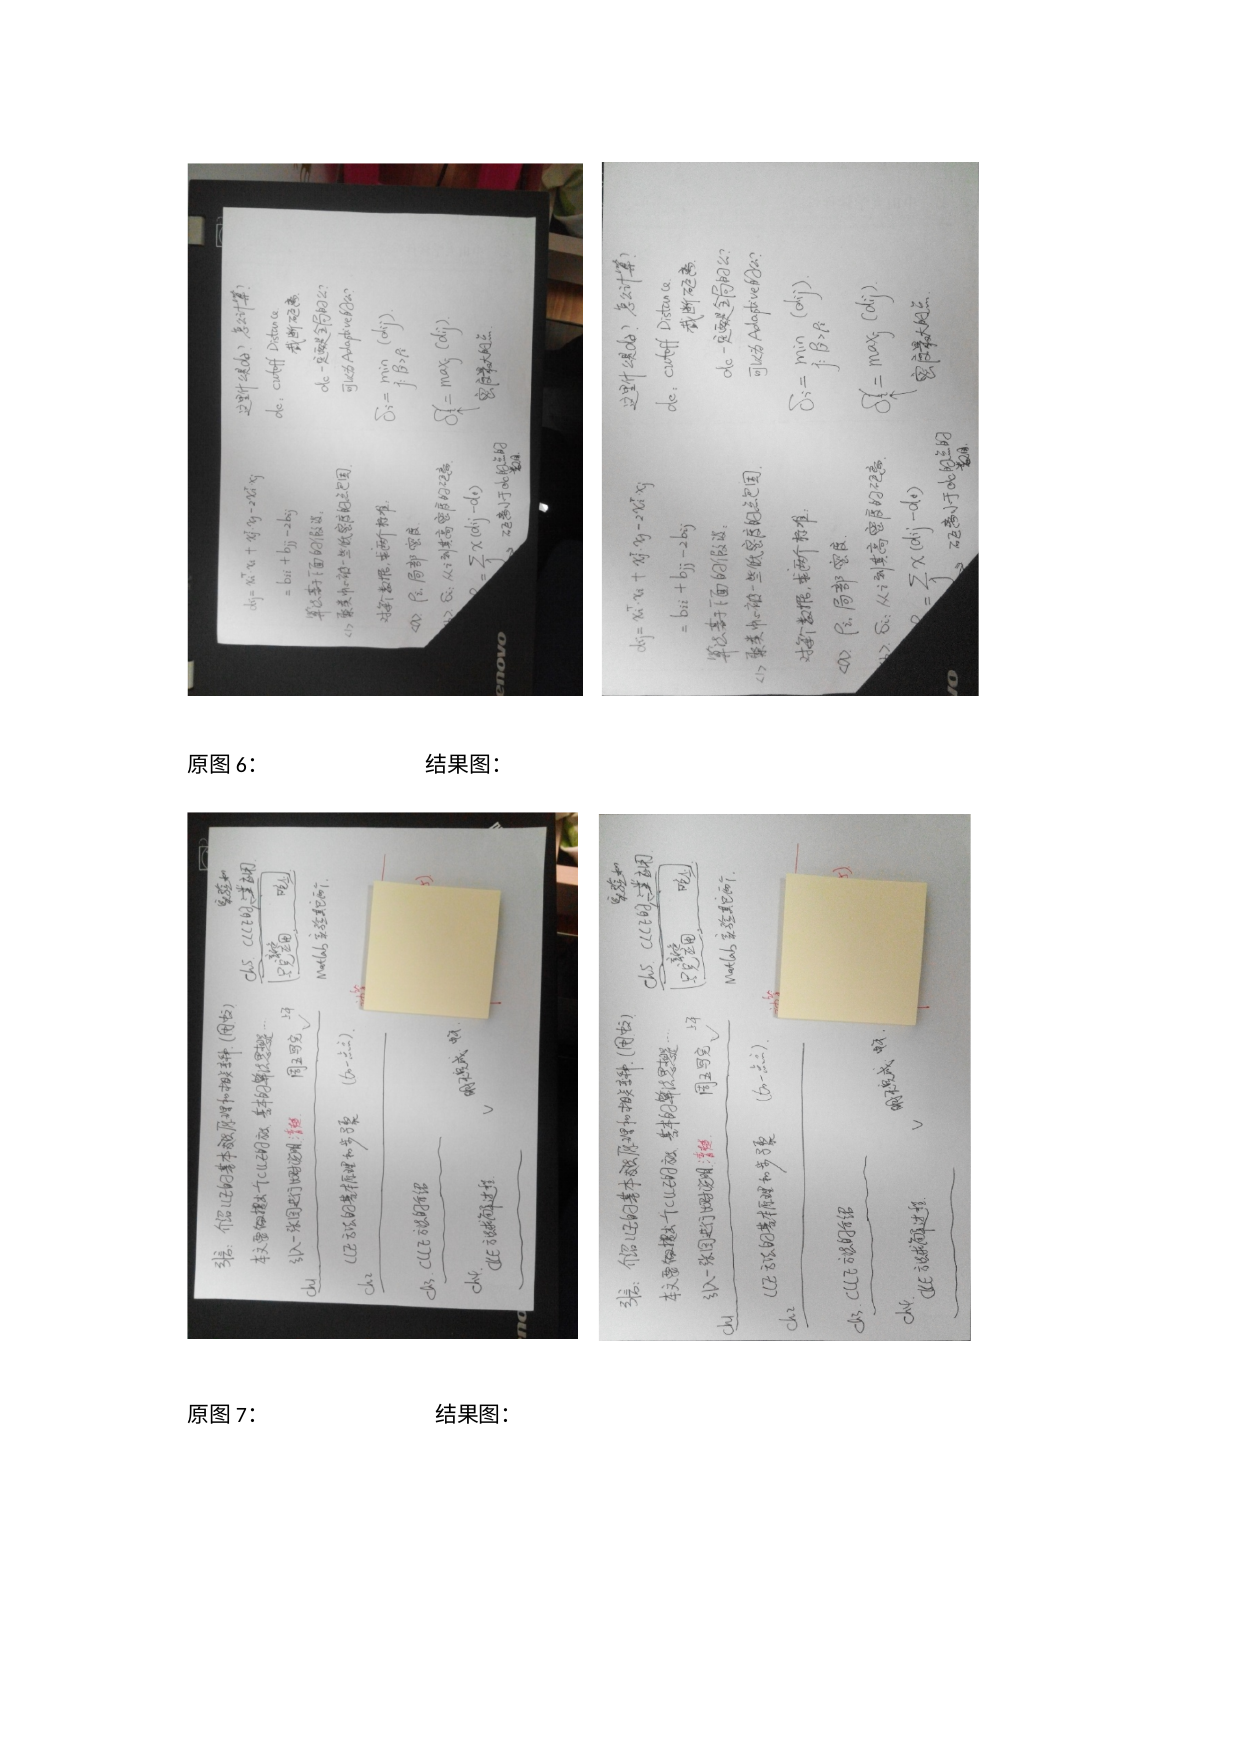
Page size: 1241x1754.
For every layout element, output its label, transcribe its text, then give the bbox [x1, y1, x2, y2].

text 原图6： 结果图： [187, 747, 1053, 779]
picture [598, 814, 971, 1341]
picture [188, 164, 583, 696]
picture [188, 813, 578, 1339]
picture [601, 162, 979, 696]
text 原图7： 结果图： [187, 1397, 1053, 1429]
